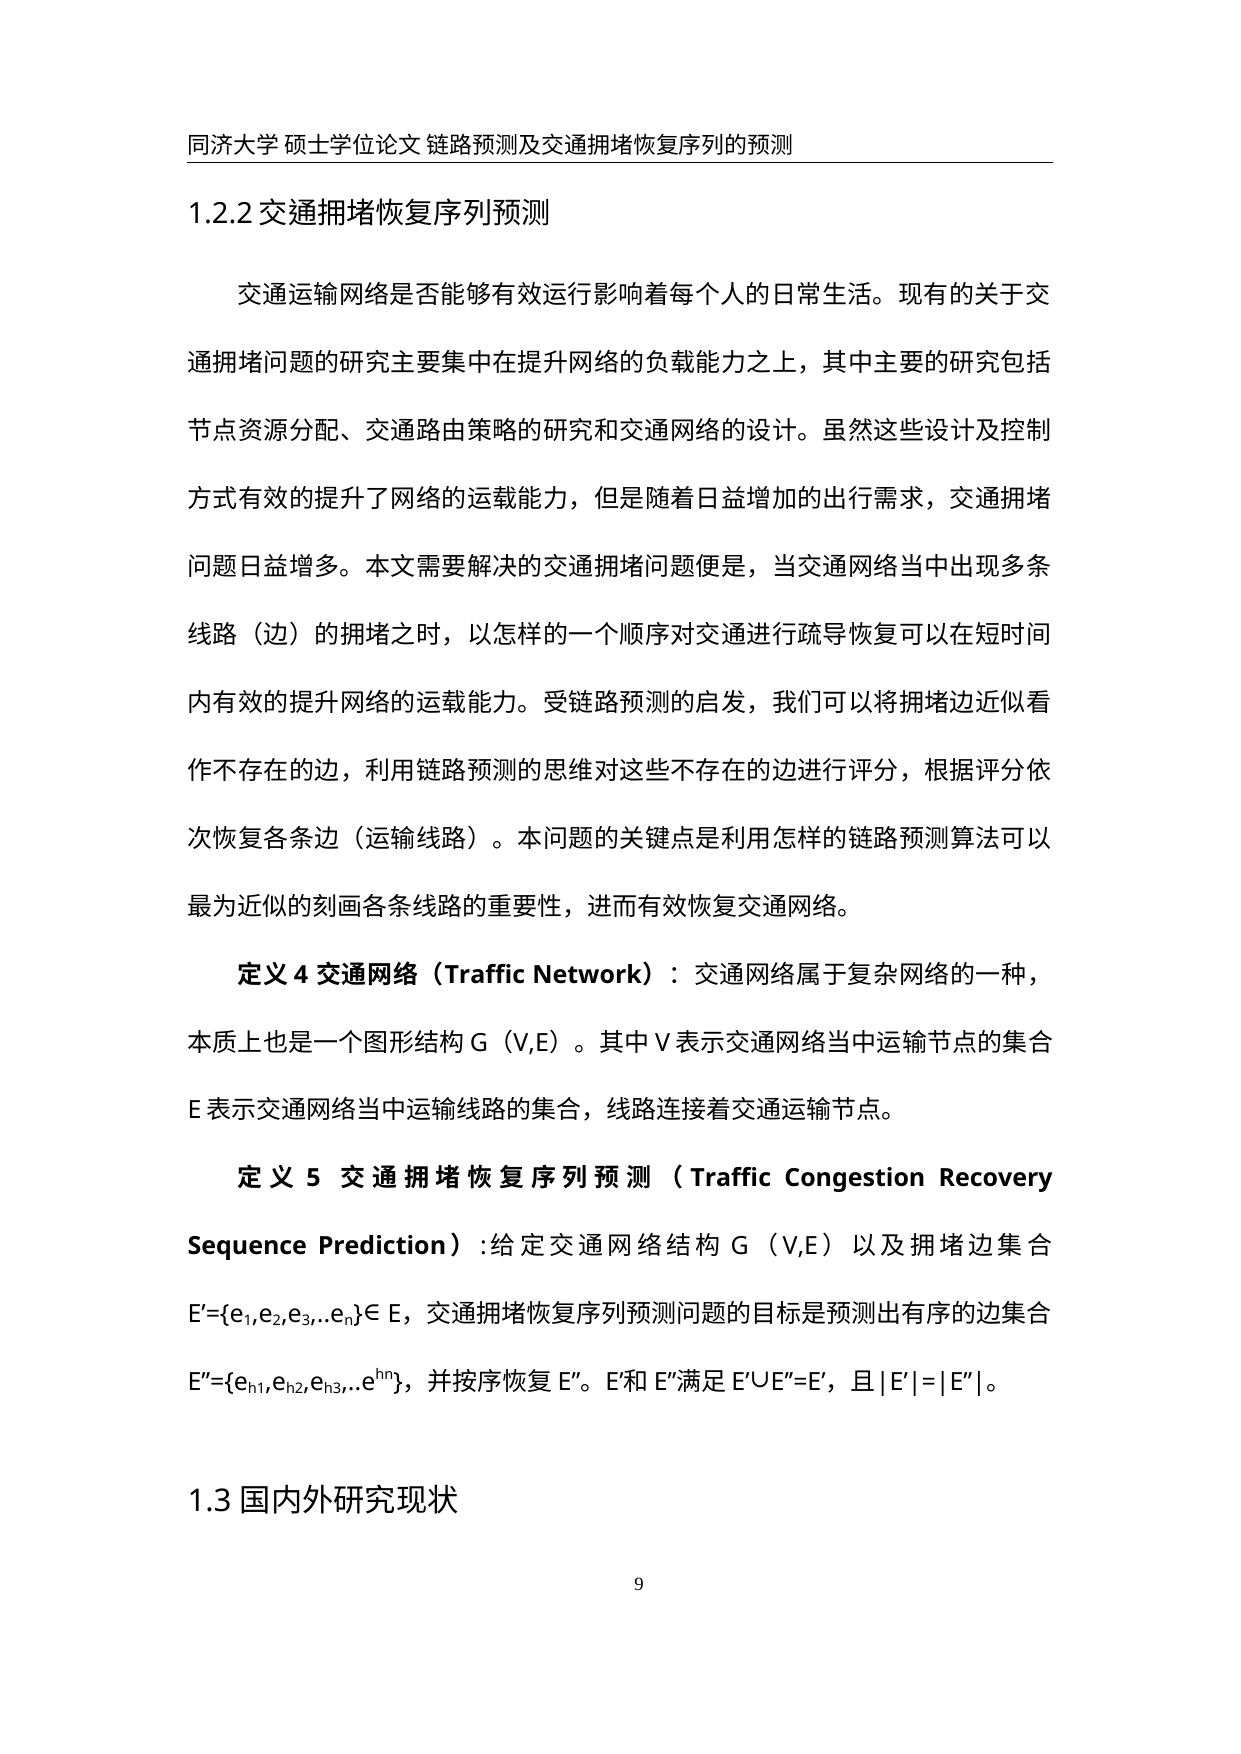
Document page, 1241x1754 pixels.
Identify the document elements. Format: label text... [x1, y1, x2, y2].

text 1.3 国内外研究现状 [187, 1464, 1053, 1532]
text 定义5 交通拥堵恢复序列预测（Traffic Congestion Recovery Sequence Prediction）:给定交通网络结构G（V,E）以及拥堵边集合E’={e1,e2,e3,..en} E，交通拥堵恢复序列预测问题的目标是预测出有序的边集合E’’={eh1,eh2,eh3,..ehn}，并按序恢复E’’。E’和E’’满足E’E’’=E’，且|E’|=|E’’|。 [187, 1142, 1053, 1414]
text 1.2.2交通拥堵恢复序列预测 [187, 179, 1053, 247]
text 定义4 交通网络（Traffic Network）：交通网络属于复杂网络的一种，本质上也是一个图形结构G（V,E）。其中V表示交通网络当中运输节点的集合，E表示交通网络当中运输线路的集合，线路连接着交通运输节点。 [187, 938, 1053, 1142]
text 交通运输网络是否能够有效运行影响着每个人的日常生活。现有的关于交通拥堵问题的研究主要集中在提升网络的负载能力之上，其中主要的研究包括节点资源分配、交通路由策略的研究和交通网络的设计。虽然这些设计及控制方式有效的提升了网络的运载能力，但是随着日益增加的出行需求，交通拥堵问题日益增多。本文需要解决的交通拥堵问题便是，当交通网络当中出现多条线路（边）的拥堵之时，以怎样的一个顺序对交通进行疏导恢复可以在短时间内有效的提升网络的运载能力。受链路预测的启发，我们可以将拥堵边近似看作不存在的边，利用链路预测的思维对这些不存在的边进行评分，根据评分依次恢复各条边（运输线路）。本问题的关键点是利用怎样的链路预测算法可以最为近似的刻画各条线路的重要性，进而有效恢复交通网络。 [187, 259, 1053, 938]
